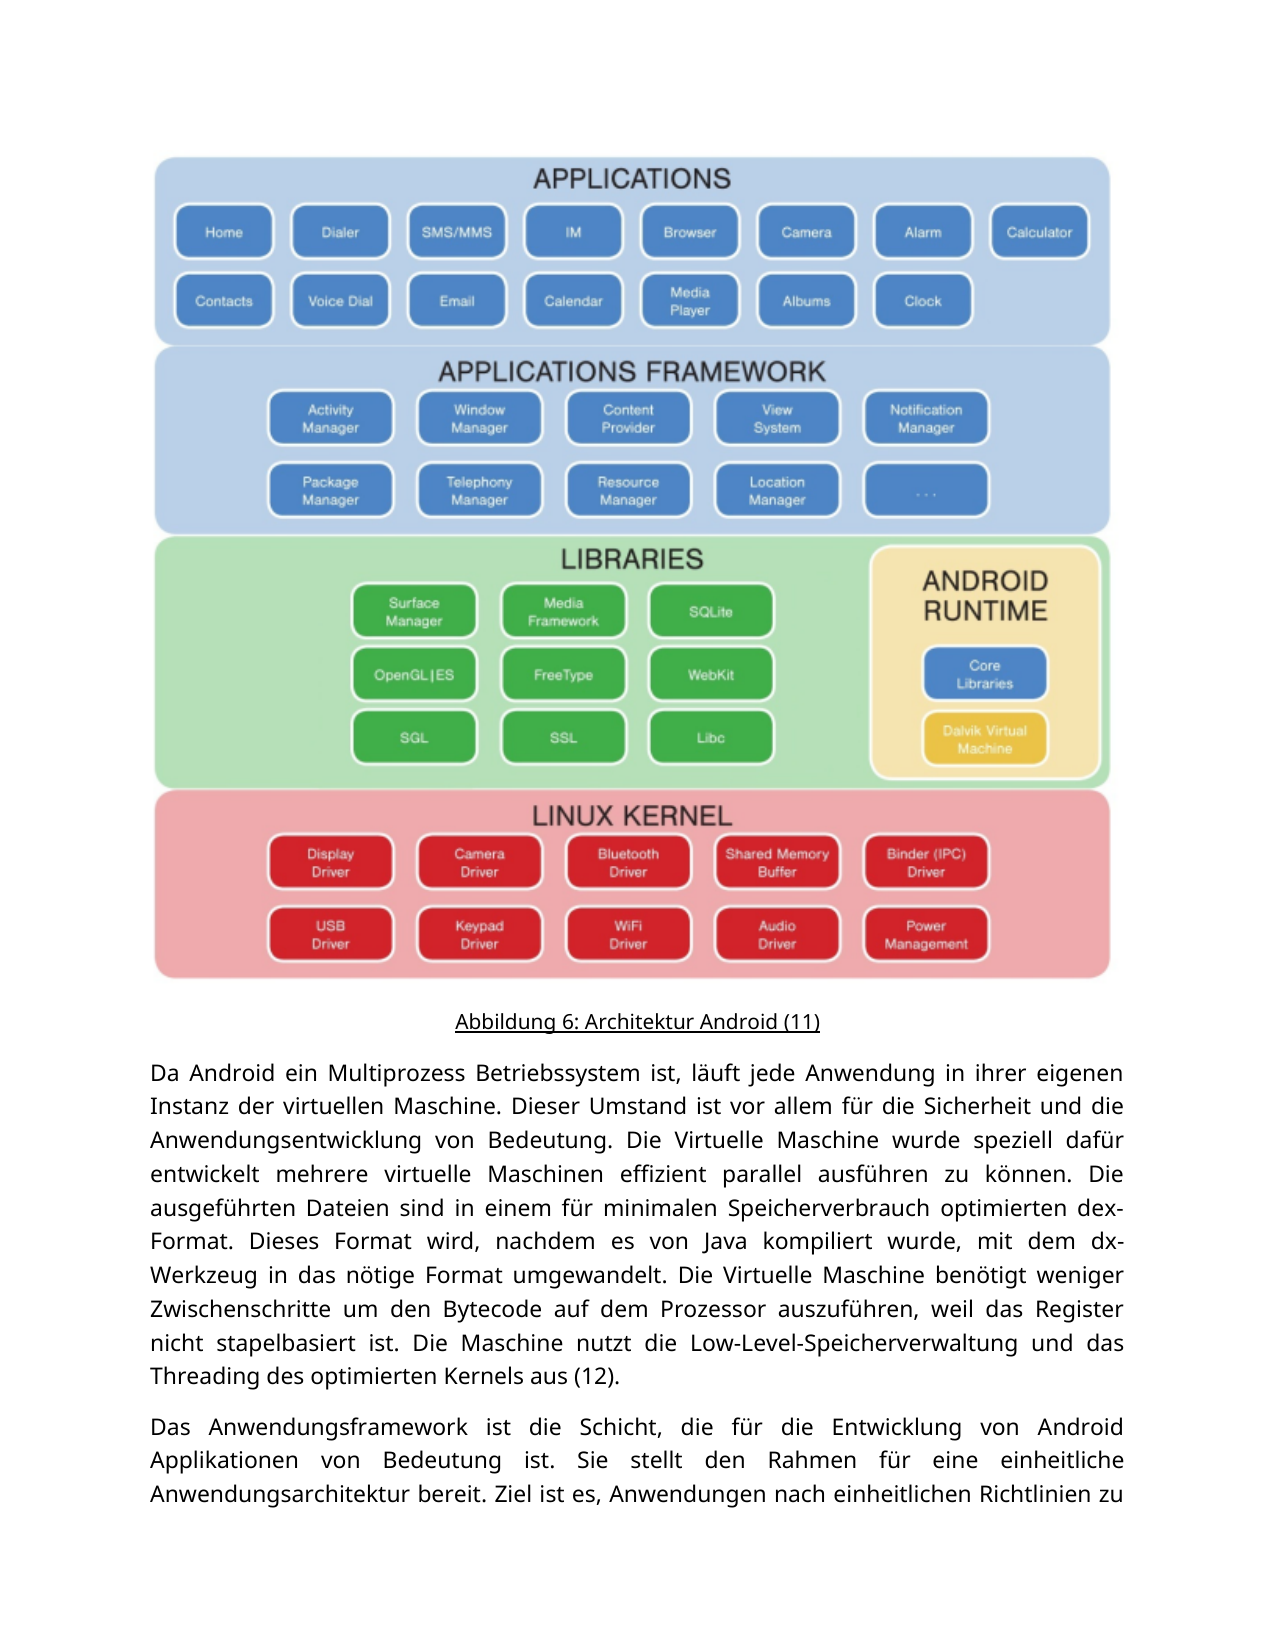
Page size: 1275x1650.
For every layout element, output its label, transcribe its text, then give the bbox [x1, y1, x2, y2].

text Da Android ein Multiprozess Betriebssystem ist, läuft jede Anwendung in ihrer eigenen Instanz der virtuellen Maschine. Dieser Umstand ist vor allem für die Sicherheit und die Anwendungsentwicklung von Bedeutung. Die Virtuelle Maschine wurde speziell dafür entwickelt mehrere virtuelle Maschinen effizient parallel ausführen zu können. Die ausgeführten Dateien sind in einem für minimalen Speicherverbrauch optimierten dex-Format. Dieses Format wird, nachdem es von Java kompiliert wurde, mit dem dx-Werkzeug in das nötige Format umgewandelt. Die Virtuelle Maschine benötigt weniger Zwischenschritte um den Bytecode auf dem Prozessor auszuführen, weil das Register nicht stapelbasiert ist. Die Maschine nutzt die Low-Level-Speicherverwaltung und das Threading des optimierten Kernels aus. [150, 1057, 1125, 1392]
picture [150, 150, 1121, 989]
text Abbildung : Architektur Android [150, 1007, 1125, 1036]
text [150, 1411, 1125, 1509]
